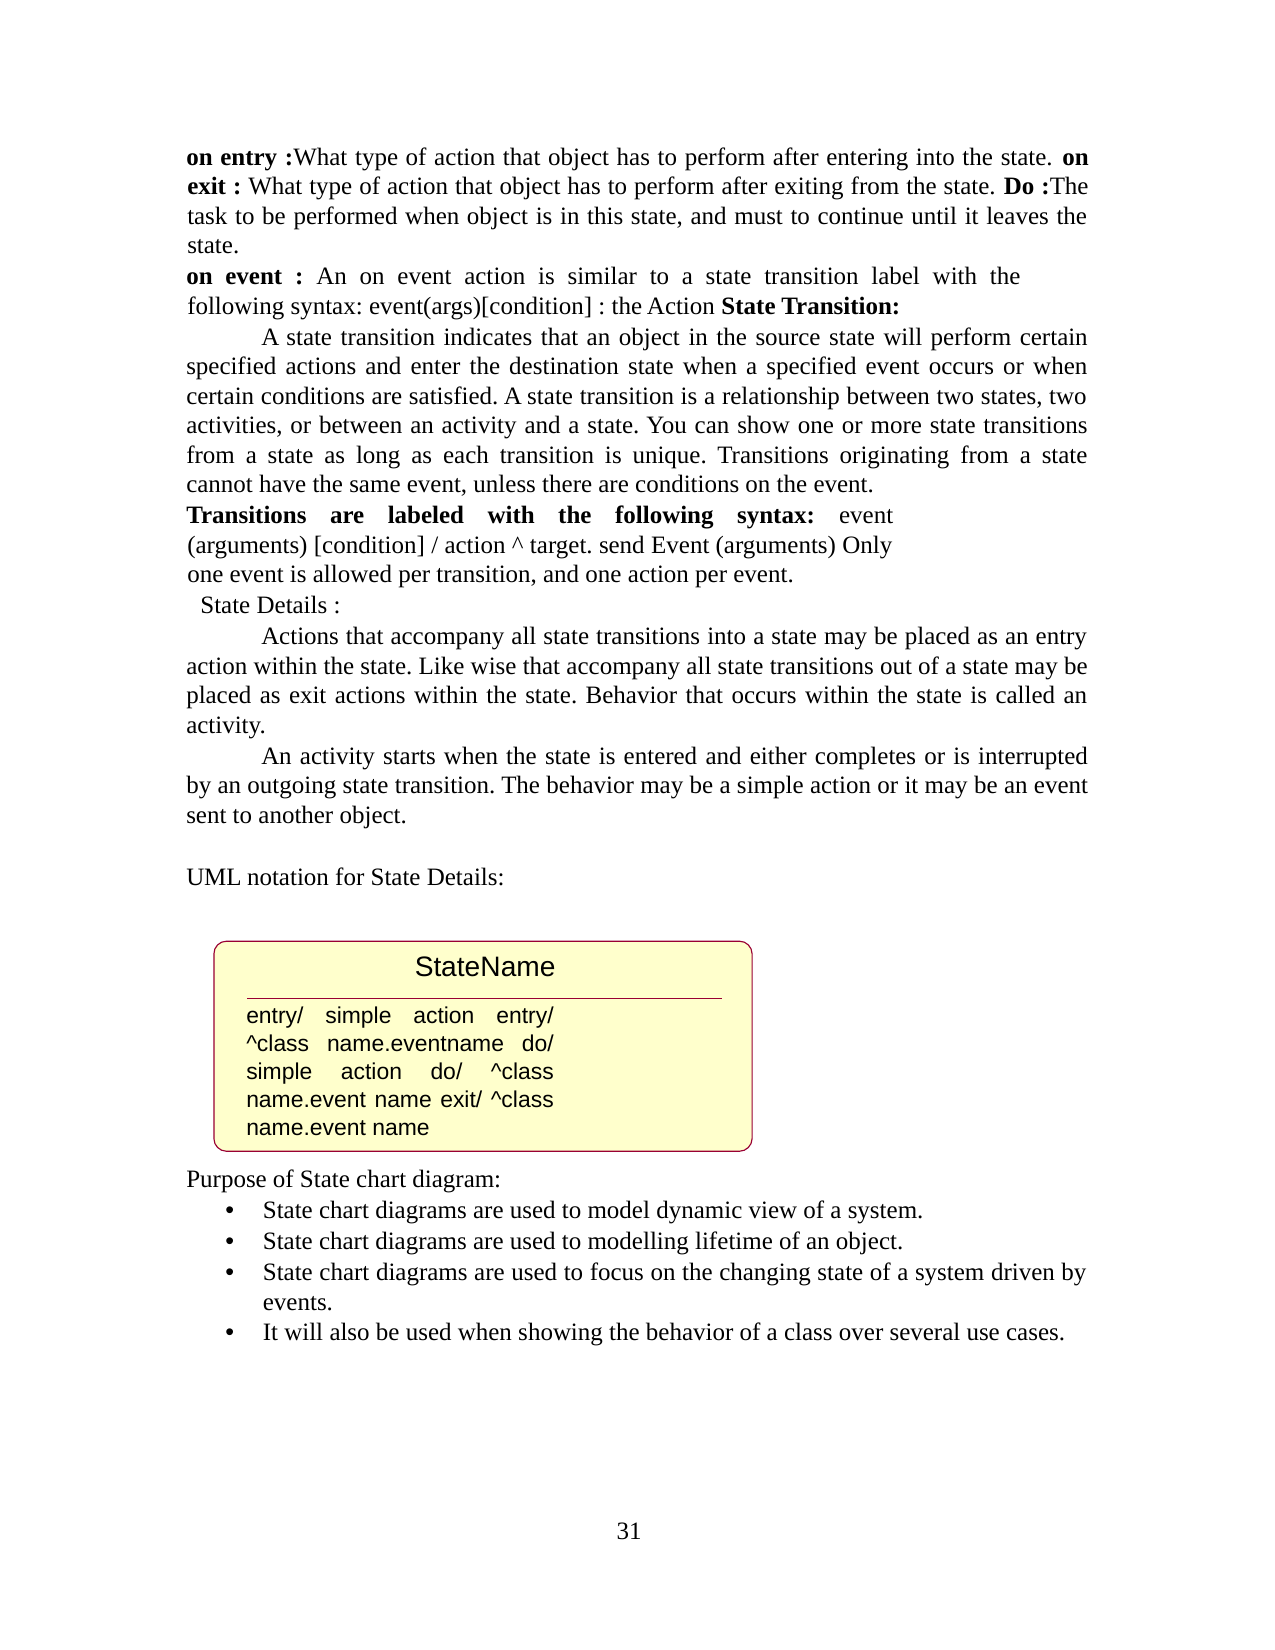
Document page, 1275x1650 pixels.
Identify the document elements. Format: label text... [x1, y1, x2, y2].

text Purpose of State chart diagram: [186, 1164, 1088, 1193]
text UML notation for State Details: [186, 862, 1088, 891]
text on event : An on event action is similar to a state transition label with the following syntax: event(args)[condition] : the Action State Transition: [186, 261, 1022, 319]
list It will also be used when showing the behavior of a class over several use cases. [225, 1317, 1088, 1346]
list State chart diagrams are used to focus on the changing state of a system driven by events. [225, 1257, 1088, 1315]
picture [213, 940, 753, 1152]
text State Details : [200, 590, 1088, 619]
text on entry :What type of action that object has to perform after entering into the state. on exit : What type of action that object has to perform after exiting from the state. Do :The task to be performed when object is in this state, and must to continue until it leaves the state. [186, 142, 1088, 259]
text A state transition indicates that an object in the source state will perform certain specified actions and enter the destination state when a specified event occurs or when certain conditions are satisfied. A state transition is a relationship between two states, two activities, or between an activity and a state. You can show one or more state transitions from a state as long as each transition is unique. Transitions originating from a state cannot have the same event, unless there are conditions on the event. [186, 322, 1088, 498]
subtitle StateName [414, 950, 1229, 982]
list State chart diagrams are used to modelling lifetime of an object. [225, 1226, 1088, 1255]
text An activity starts when the state is entered and either completes or is interrupted by an outgoing state transition. The behavior may be a simple action or it may be an event sent to another object. [186, 741, 1088, 829]
text entry/ simple action entry/ ^class name.eventname do/ simple action do/ ^class name.event name exit/ ^class name.event name [246, 1002, 554, 1140]
text Transitions are labeled with the following syntax: event (arguments) [condition] / action ^ target. send Event (arguments) Only one event is allowed per transition, and one action per event. [186, 500, 893, 588]
list State chart diagrams are used to model dynamic view of a system. [225, 1195, 1088, 1224]
text Actions that accompany all state transitions into a state may be placed as an entry action within the state. Like wise that accompany all state transitions out of a state may be placed as exit actions within the state. Behavior that occurs within the state is called an activity. [186, 621, 1088, 739]
